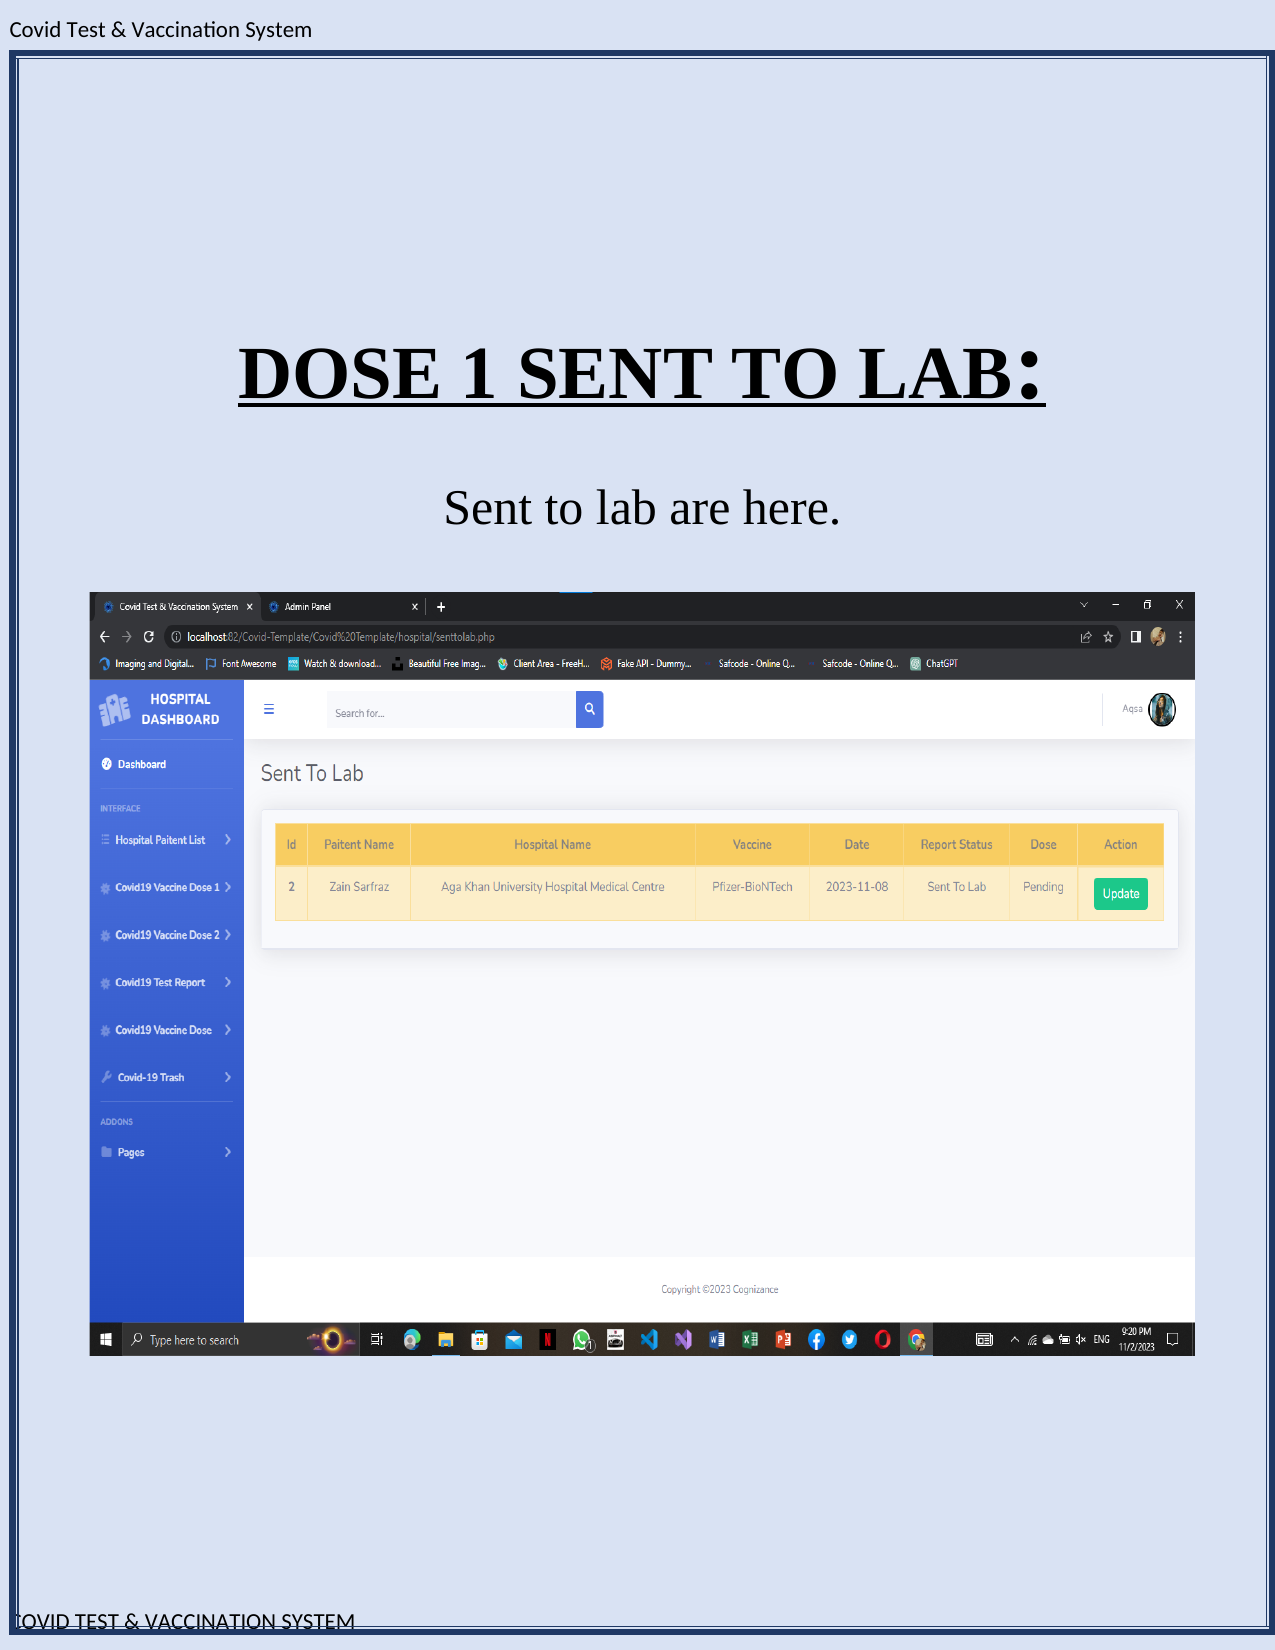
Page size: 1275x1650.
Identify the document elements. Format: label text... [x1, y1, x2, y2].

text Sent to lab are here. [19, 477, 1266, 535]
text DOSE 1 SENT TO LAB: [19, 305, 1266, 420]
picture [89, 592, 1195, 1356]
